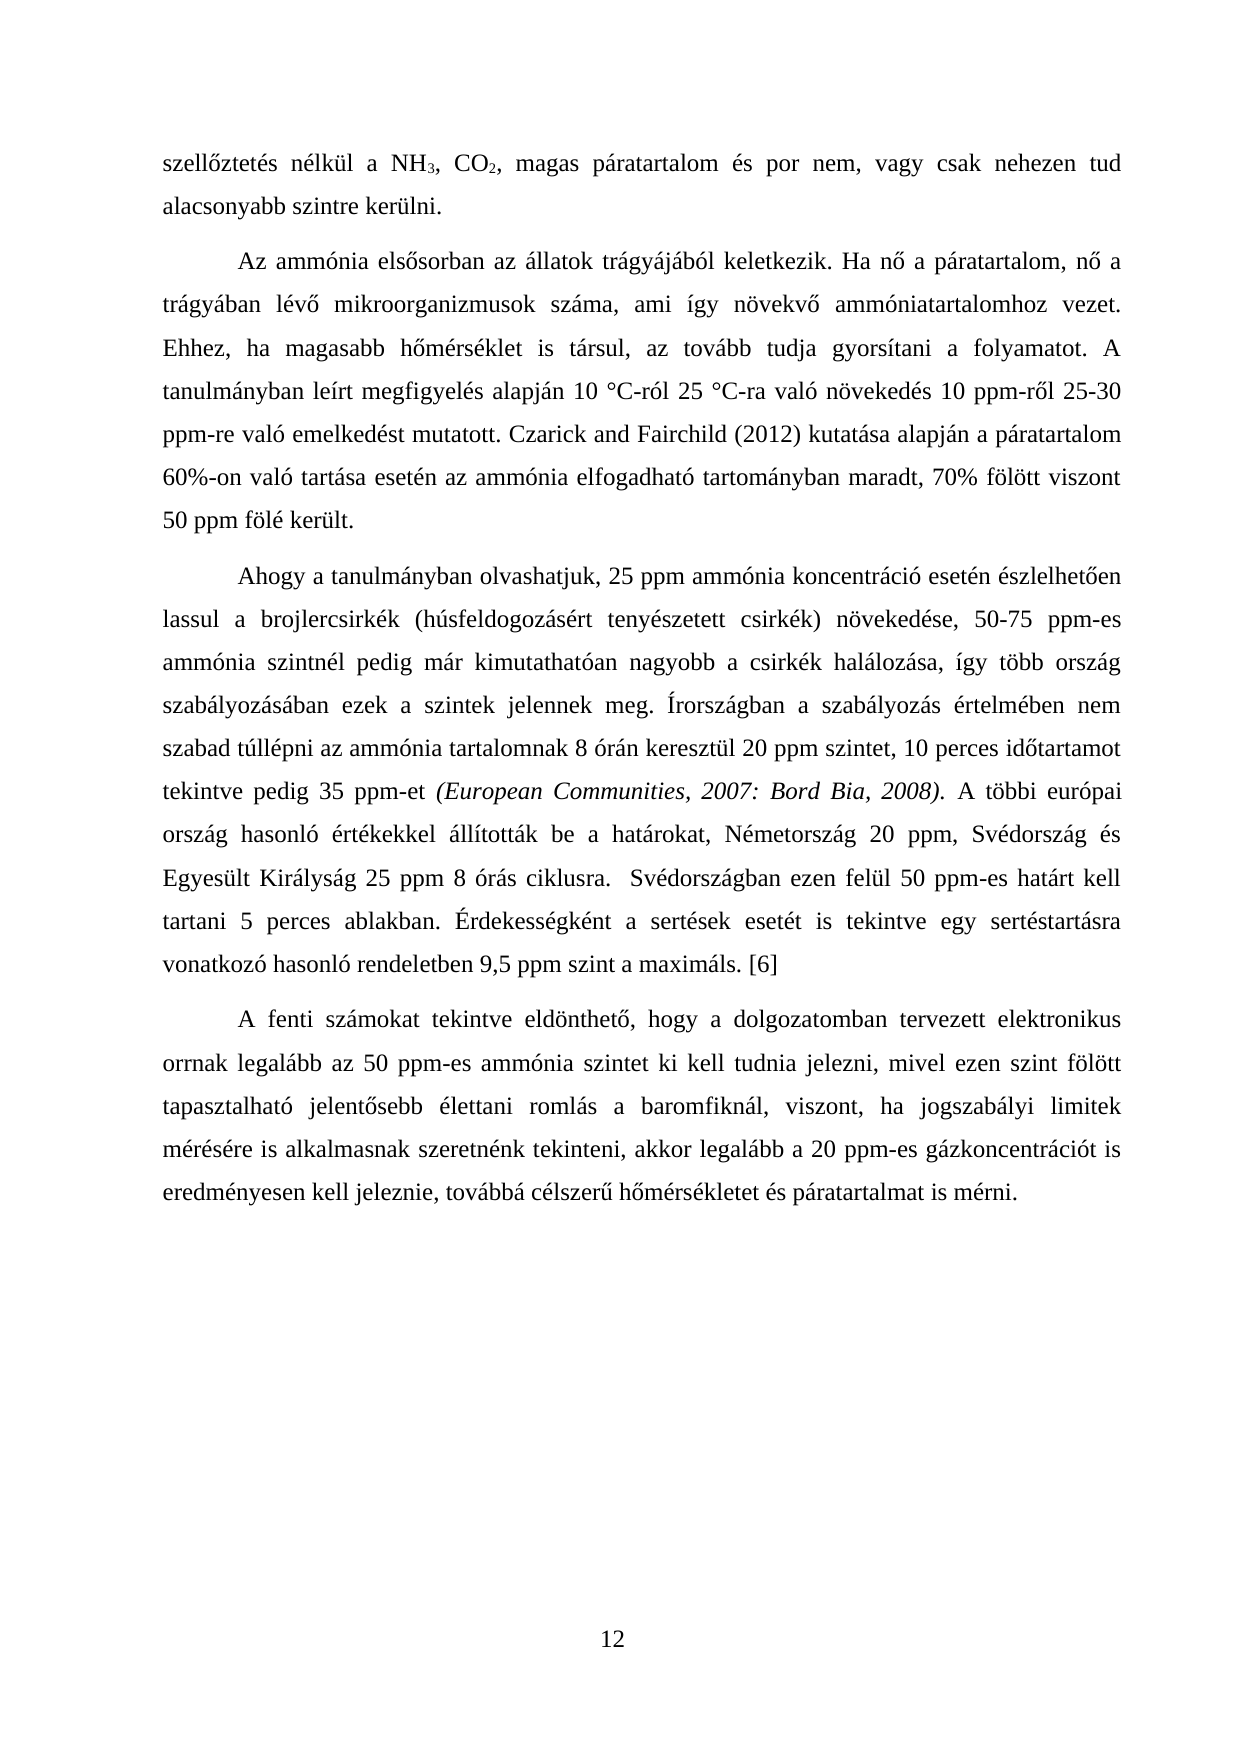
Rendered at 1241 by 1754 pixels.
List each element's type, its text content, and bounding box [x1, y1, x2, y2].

text Ahogy a tanulmányban olvashatjuk, 25 ppm ammónia koncentráció esetén észlelhetően lassul a brojlercsirkék (húsfeldogozásért tenyészetett csirkék) növekedése, 50-75 ppm-es ammónia szintnél pedig már kimutathatóan nagyobb a csirkék halálozása, így több ország szabályozásában ezek a szintek jelennek meg. Írországban a szabályozás értelmében nem szabad túllépni az ammónia tartalomnak 8 órán keresztül 20 ppm szintet, 10 perces időtartamot tekintve pedig 35 ppm-et (European Communities, 2007: Bord Bia, 2008). A többi európai ország hasonló értékekkel állították be a határokat, Németország 20 ppm, Svédország és Egyesült Királyság 25 ppm 8 órás ciklusra. Svédországban ezen felül 50 ppm-es határt kell tartani 5 perces ablakban. Érdekességként a sertések esetét is tekintve egy sertéstartásra vonatkozó hasonló rendeletben 9,5 ppm szint a maximáls. [162, 561, 1122, 978]
text A fenti számokat tekintve eldönthető, hogy a dolgozatomban tervezett elektronikus orrnak legalább az 50 ppm-es ammónia szintet ki kell tudnia jelezni, mivel ezen szint fölött tapasztalható jelentősebb élettani romlás a baromfiknál, viszont, ha jogszabályi limitek mérésére is alkalmasnak szeretnénk tekinteni, akkor legalább a 20 ppm-es gázkoncentrációt is eredményesen kell jeleznie, továbbá célszerű hőmérsékletet és páratartalmat is mérni. [162, 1004, 1122, 1206]
text Az ammónia elsősorban az állatok trágyájából keletkezik. Ha nő a páratartalom, nő a trágyában lévő mikroorganizmusok száma, ami így növekvő ammóniatartalomhoz vezet. Ehhez, ha magasabb hőmérséklet is társul, az tovább tudja gyorsítani a folyamatot. A tanulmányban leírt megfigyelés alapján 10 °C-ról 25 °C-ra való növekedés 10 ppm-ről 25-30 ppm-re való emelkedést mutatott. Czarick and Fairchild (2012) kutatása alapján a páratartalom 60%-on való tartása esetén az ammónia elfogadható tartományban maradt, 70% fölött viszont 50 ppm fölé került. [162, 246, 1122, 534]
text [162, 148, 1122, 219]
